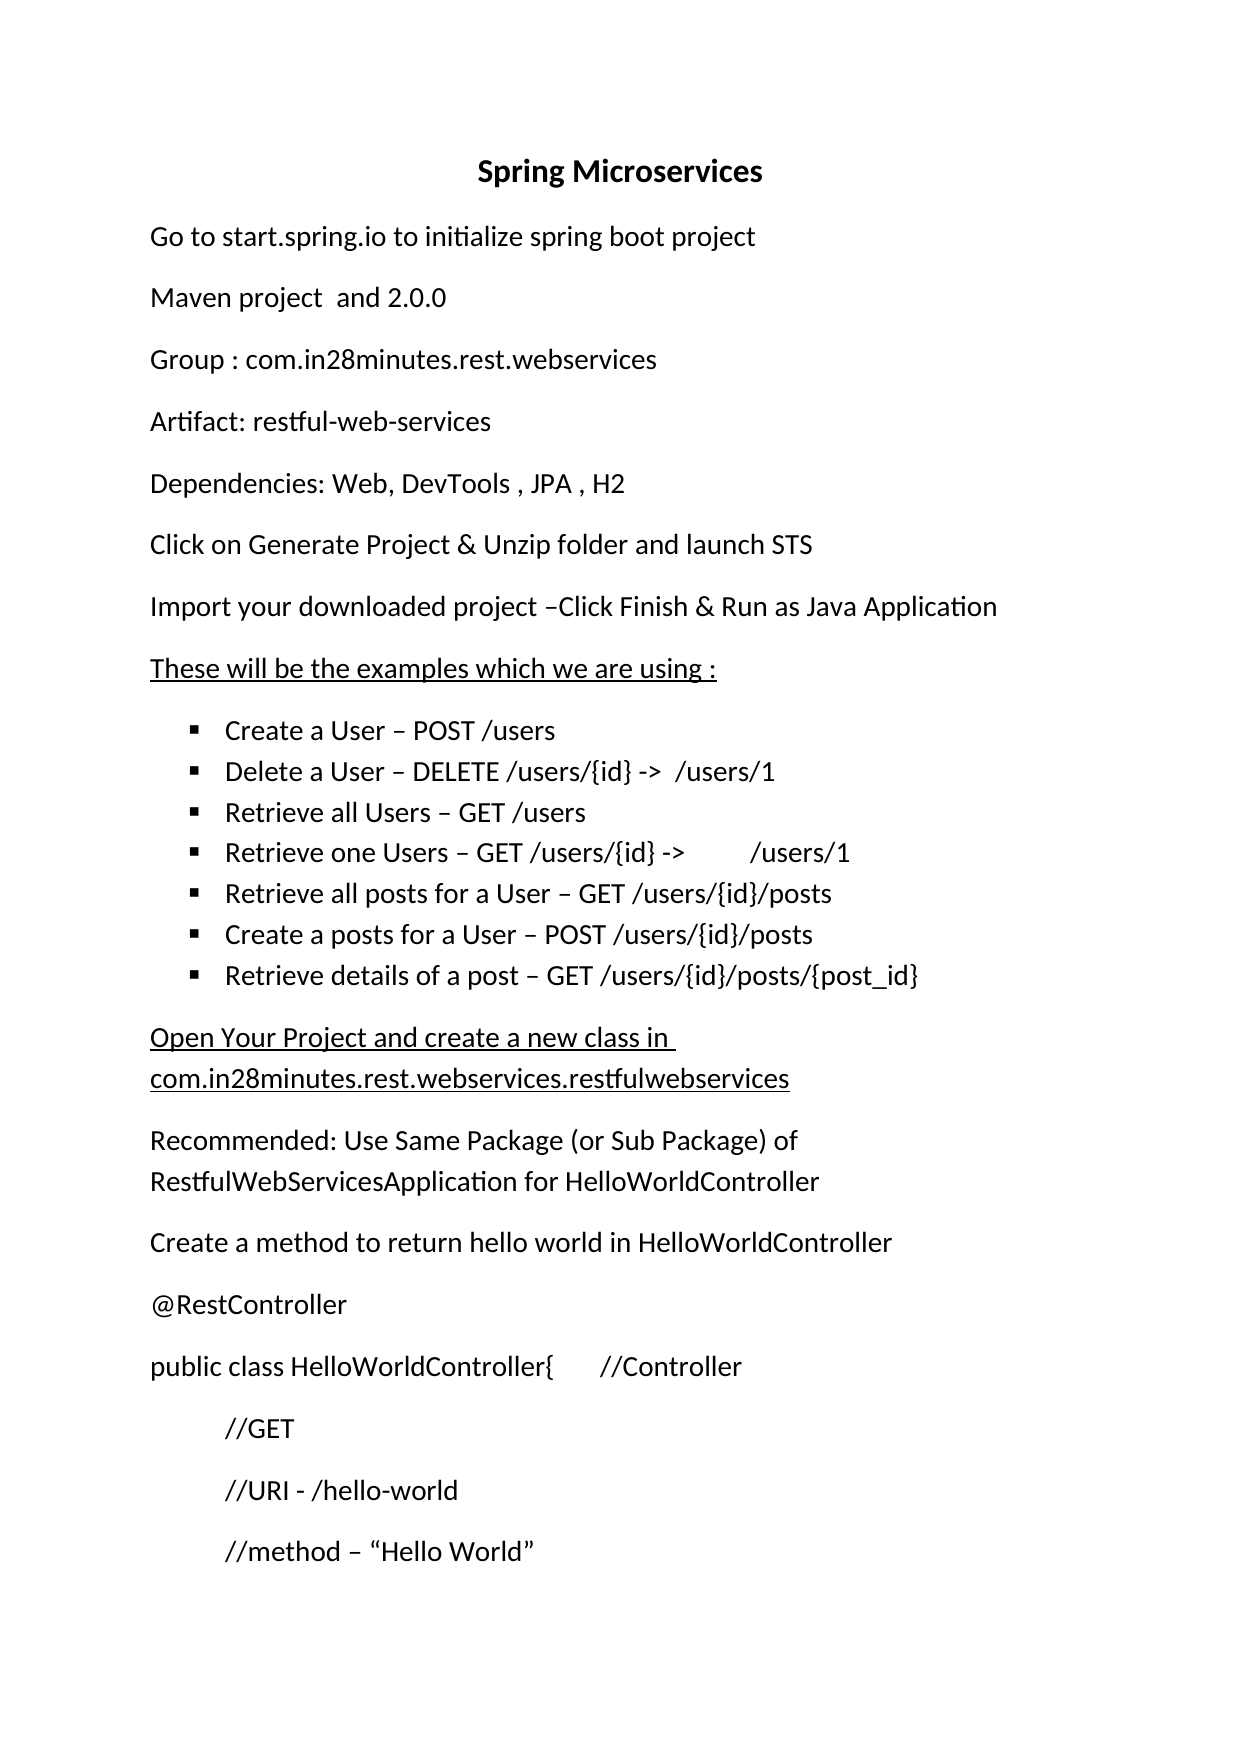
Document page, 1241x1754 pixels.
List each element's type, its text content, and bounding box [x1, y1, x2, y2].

text Import your downloaded project –Click Finish & Run as Java Application [150, 588, 1090, 624]
text Dependencies: Web, DevTools , JPA , H2 [150, 465, 1090, 500]
text //URI - /hello-world [150, 1472, 1090, 1507]
text Recommended: Use Same Package (or Sub Package) of RestfulWebServicesApplication for HelloWorldController [150, 1122, 1090, 1198]
text Group : com.in28minutes.rest.webservices [150, 341, 1090, 377]
text //method – “Hello World” [150, 1533, 1090, 1569]
text Create a method to return hello world in HelloWorldController [150, 1224, 1090, 1260]
list Retrieve all Users – GET /users [187, 794, 1090, 829]
list Retrieve one Users – GET /users/{id} -> /users/1 [187, 834, 1090, 870]
text Go to start.spring.io to initialize spring boot project [150, 218, 1090, 253]
list Retrieve all posts for a User – GET /users/{id}/posts [187, 876, 1090, 911]
text Click on Generate Project & Unzip folder and launch STS [150, 526, 1090, 562]
list Create a posts for a User – POST /users/{id}/posts [187, 916, 1090, 952]
list Retrieve details of a post – GET /users/{id}/posts/{post_id} [187, 957, 1090, 993]
list Create a User – POST /users [187, 712, 1090, 747]
text @RestController [150, 1286, 1090, 1322]
text Artifact: restful-web-services [150, 403, 1090, 438]
text These will be the examples which we are using : [150, 650, 1090, 686]
text //GET [150, 1410, 1090, 1446]
text Open Your Project and create a new class in com.in28minutes.rest.webservices.restfulwebservices [150, 1019, 1090, 1096]
list Delete a User – DELETE /users/{id} -> /users/1 [187, 753, 1090, 788]
text Maven project and 2.0.0 [150, 279, 1090, 315]
text Spring Microservices [150, 150, 1090, 191]
text public class HelloWorldController{ //Controller [150, 1348, 1090, 1384]
